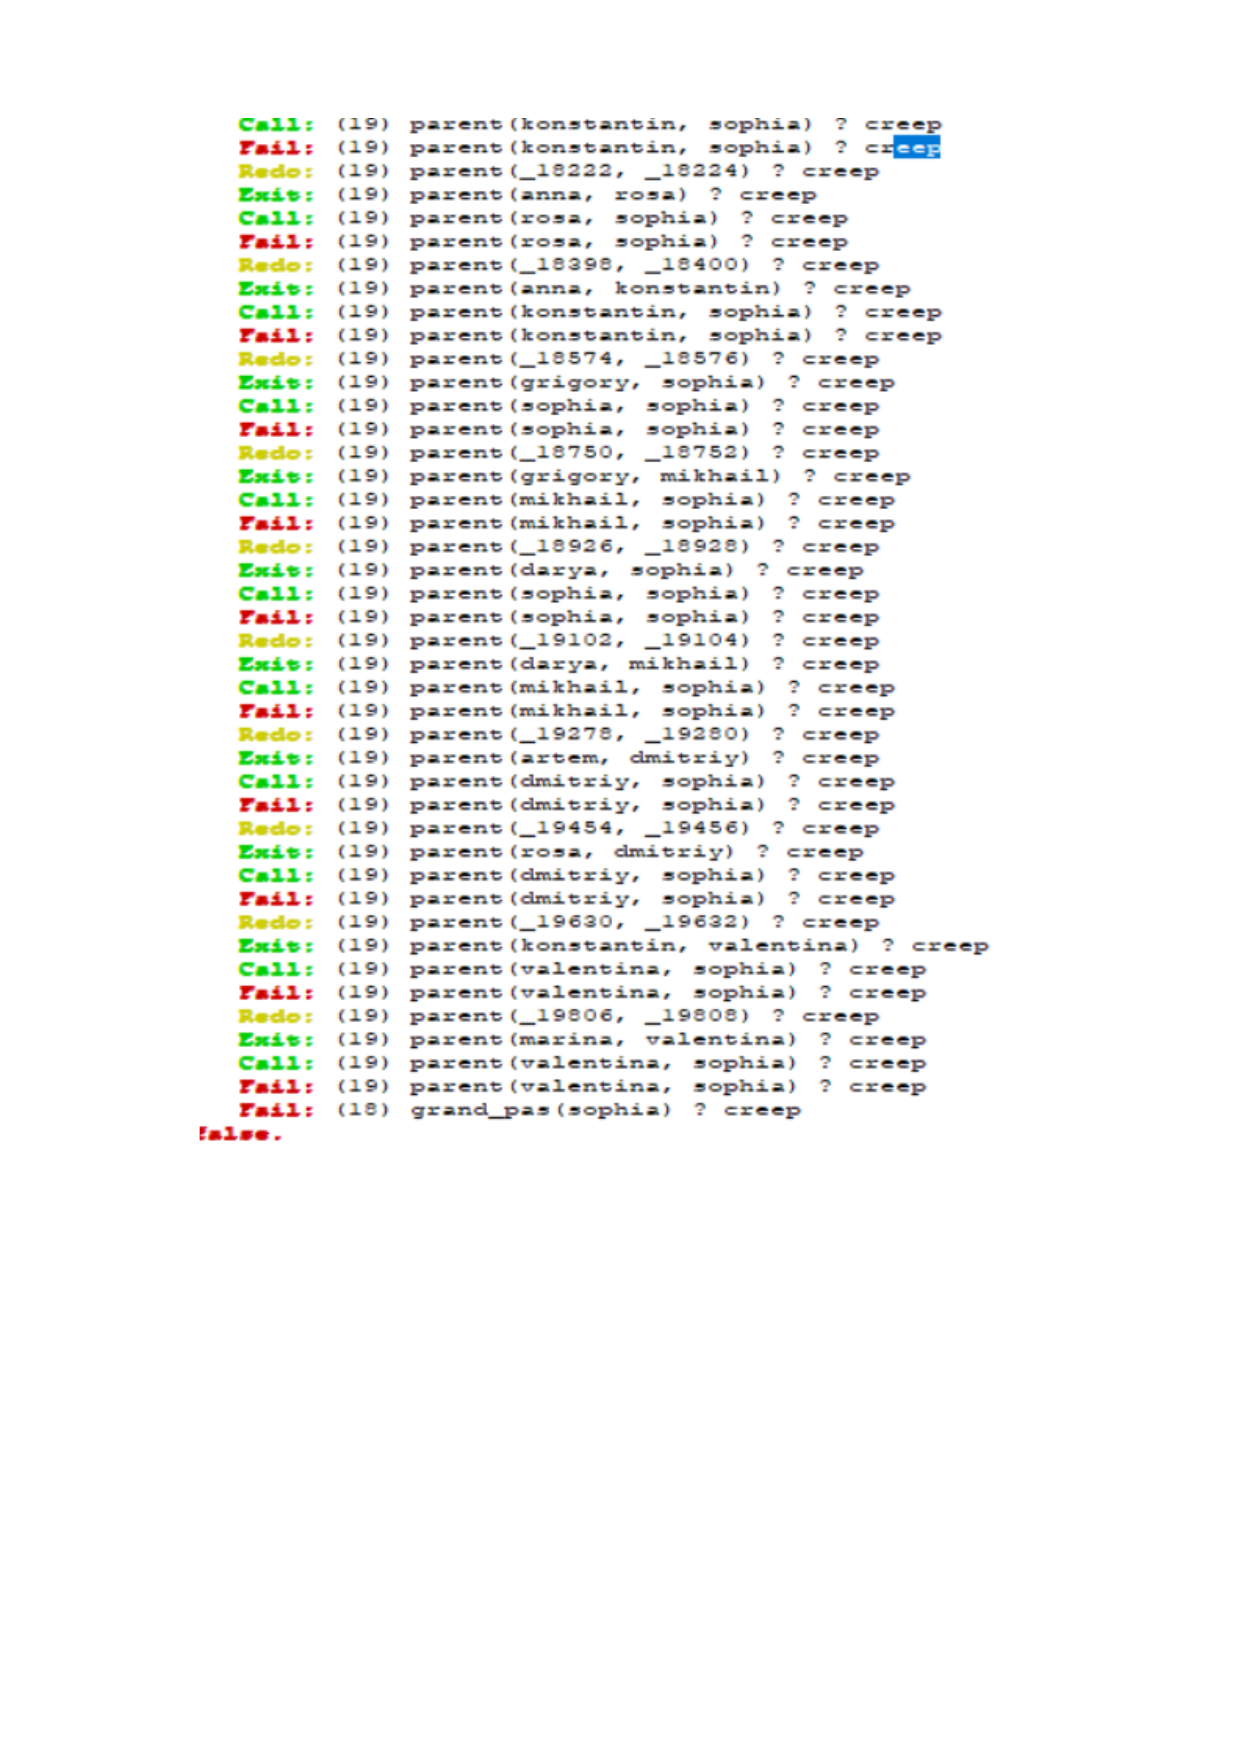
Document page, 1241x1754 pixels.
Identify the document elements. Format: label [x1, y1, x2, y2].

picture [199, 118, 1130, 1158]
